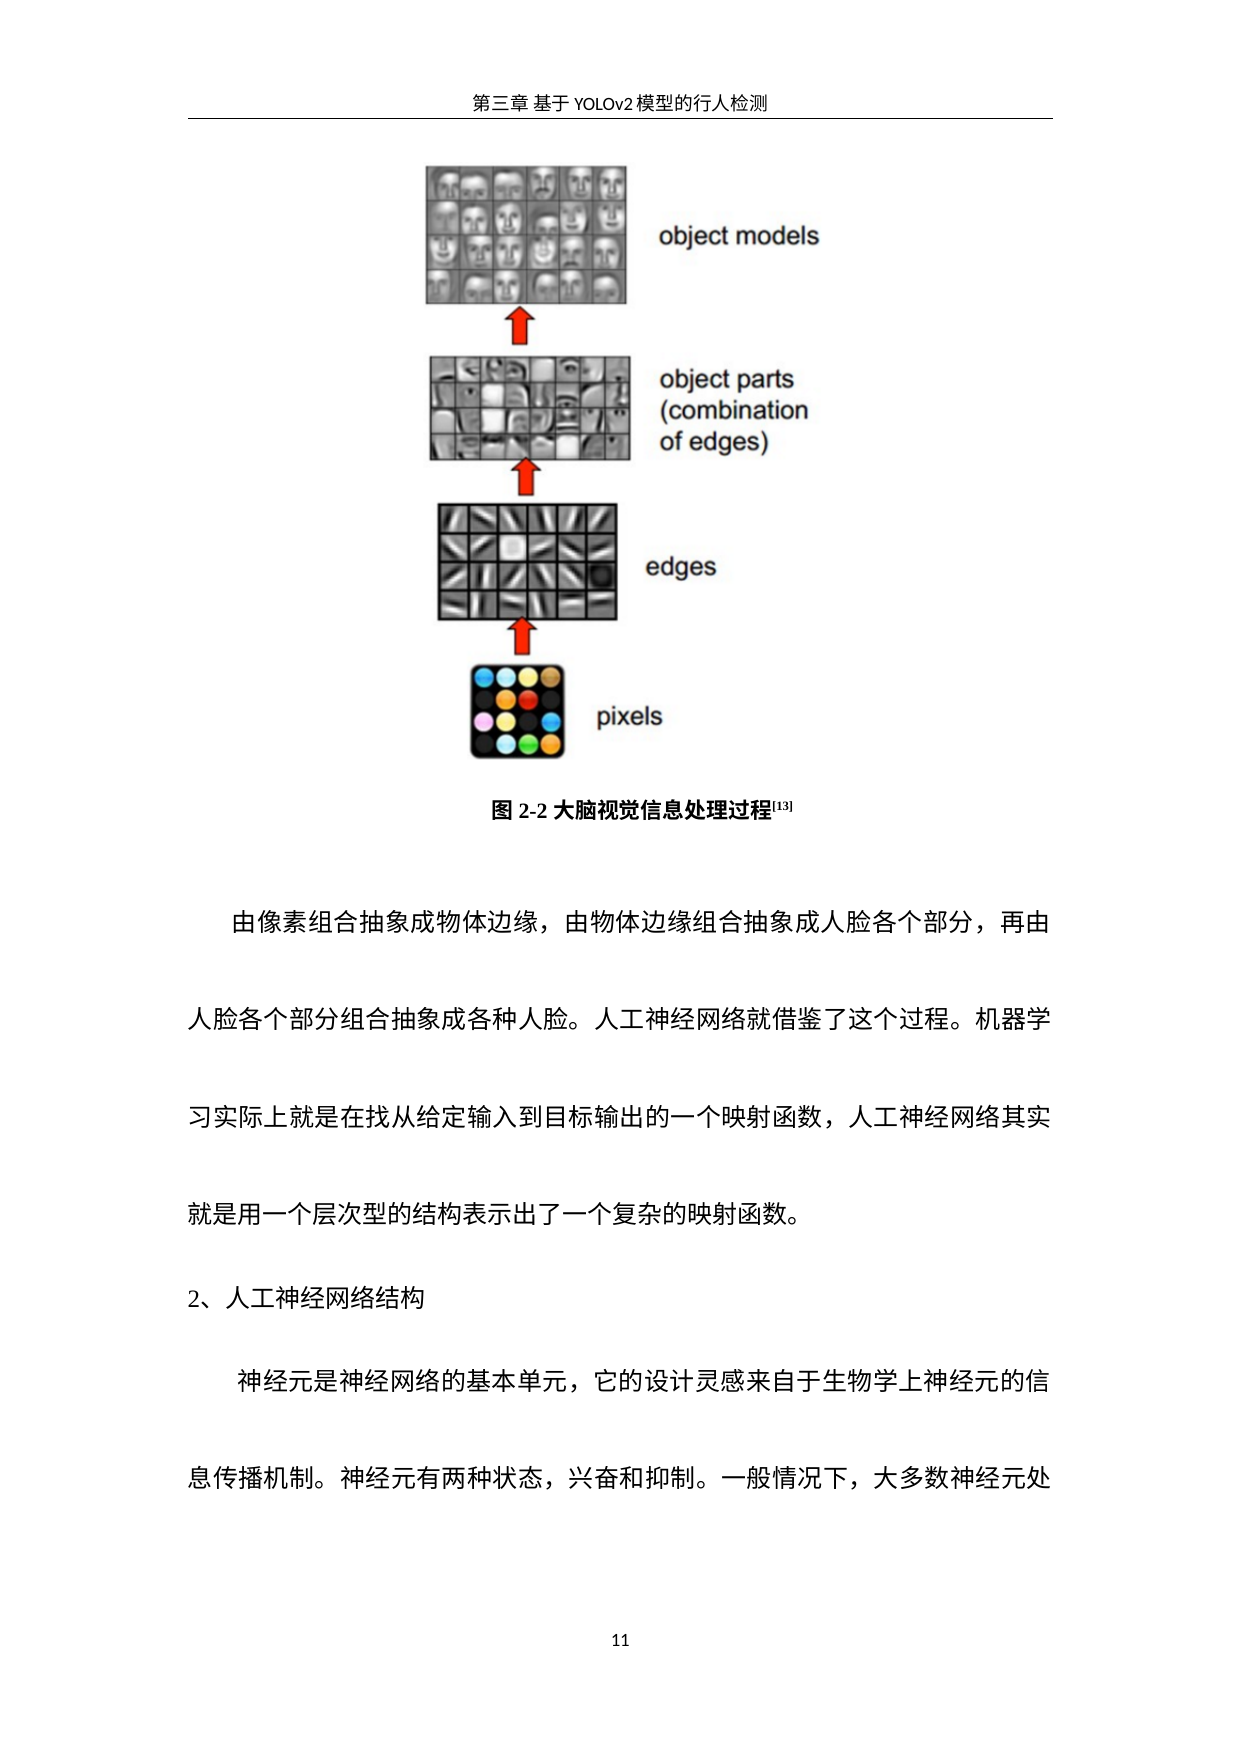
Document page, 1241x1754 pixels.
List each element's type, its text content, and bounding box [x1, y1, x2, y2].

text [187, 1347, 1053, 1509]
text 由像素组合抽象成物体边缘，由物体边缘组合抽象成人脸各个部分，再由人脸各个部分组合抽象成各种人脸。人工神经网络就借鉴了这个过程。机器学习实际上就是在找从给定输入到目标输出的一个映射函数，人工神经网络其实就是用一个层次型的结构表示出了一个复杂的映射函数。 [187, 888, 1053, 1246]
picture [416, 162, 824, 769]
text 图 2-2 大脑视觉信息处理过程[13] [187, 793, 1053, 825]
text 2、人工神经网络结构 [187, 1264, 1053, 1329]
